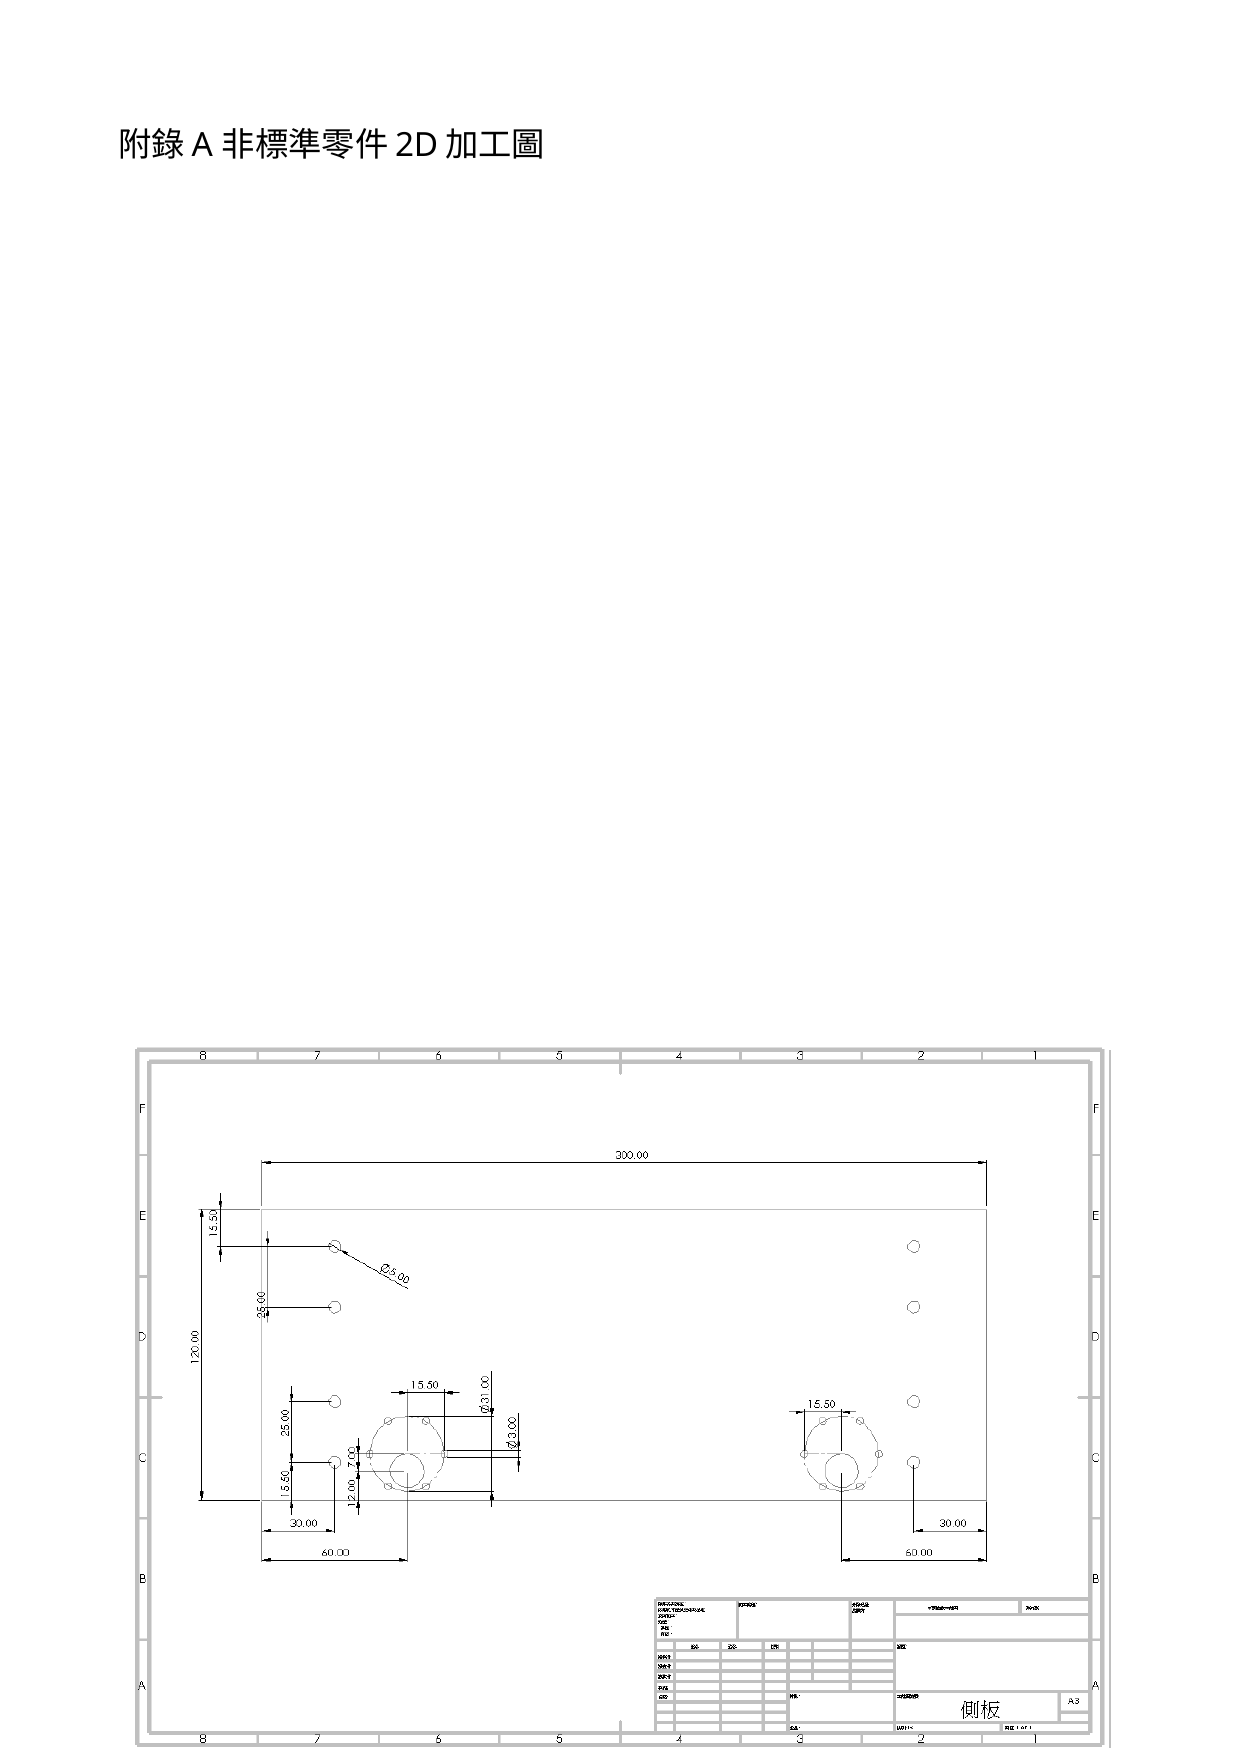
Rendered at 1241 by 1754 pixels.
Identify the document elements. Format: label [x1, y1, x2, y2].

picture [127, 1045, 1113, 1754]
